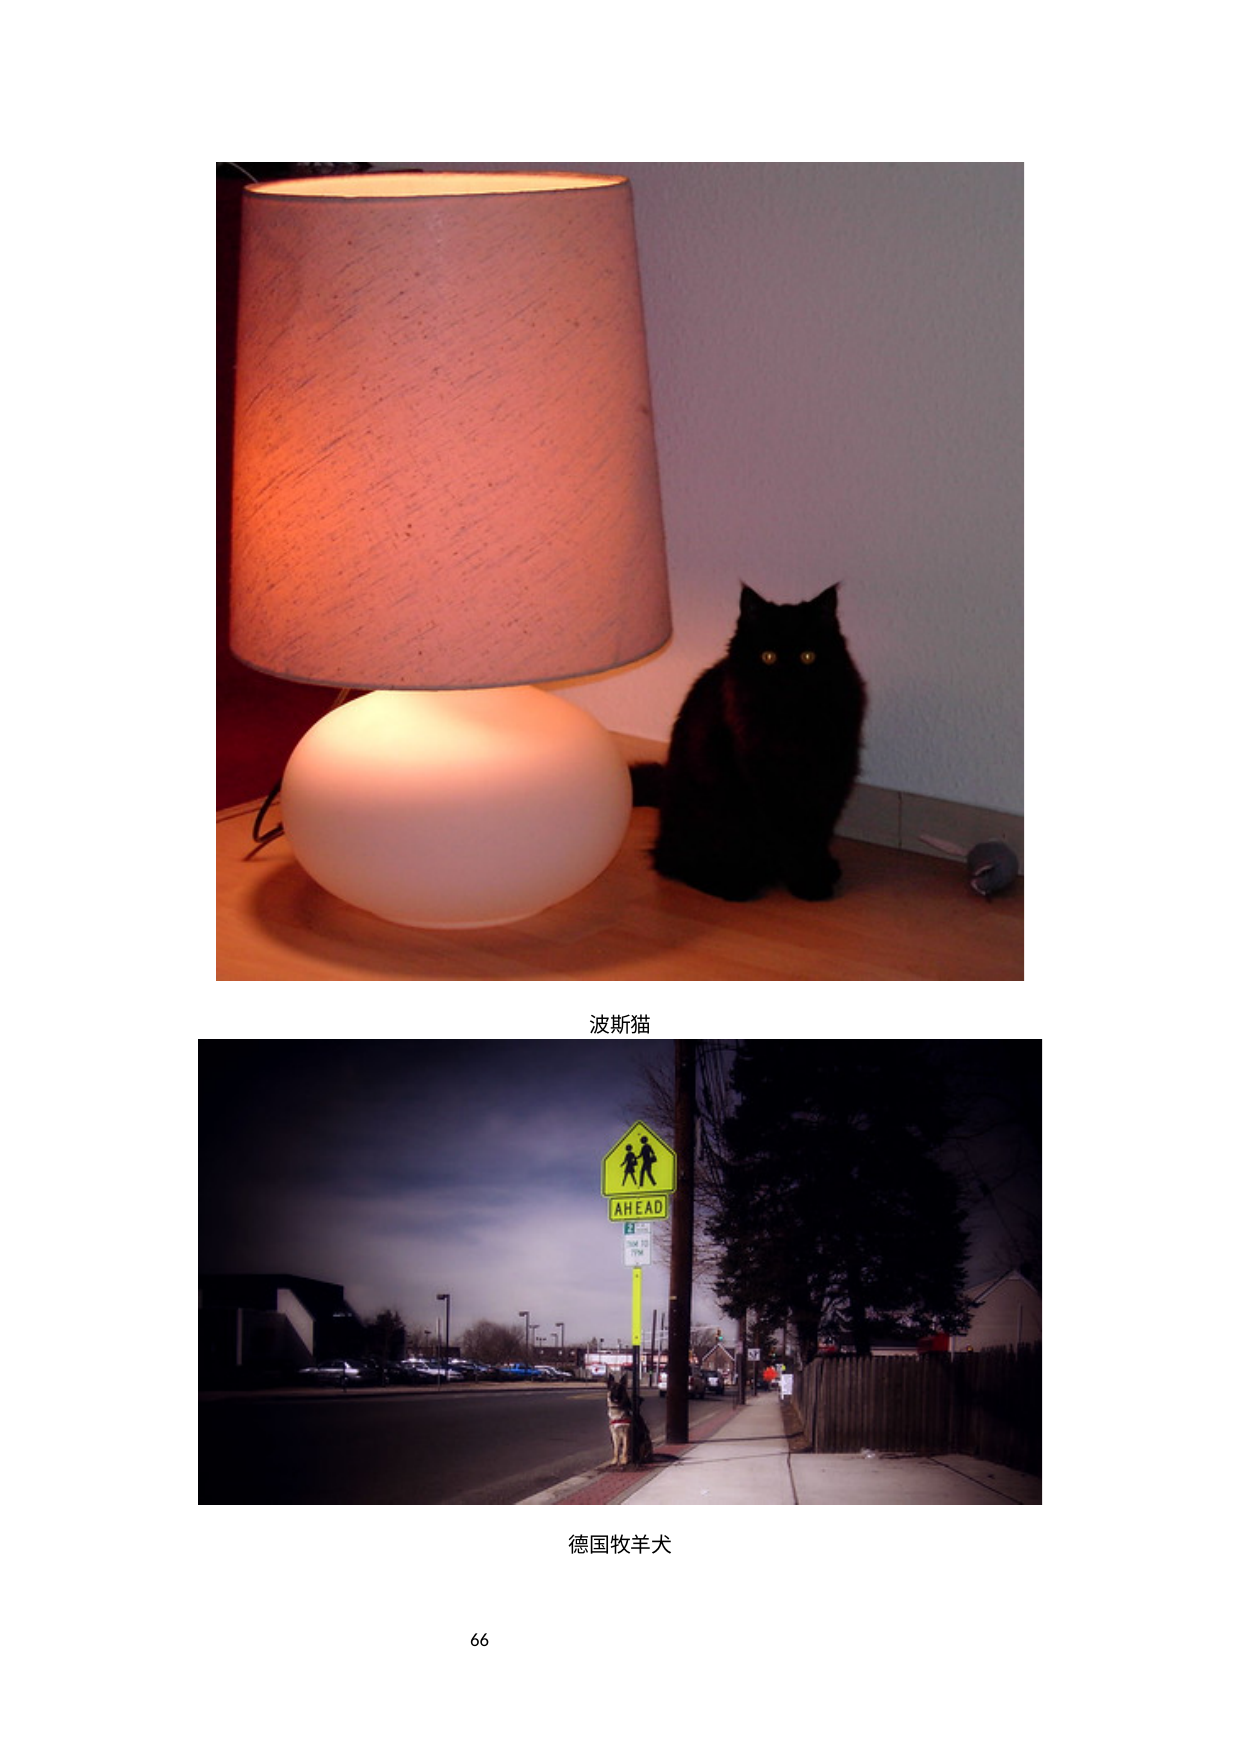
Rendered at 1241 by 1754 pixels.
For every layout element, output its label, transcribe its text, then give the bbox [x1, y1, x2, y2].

text 德国牧羊犬 [187, 1527, 1053, 1559]
picture [216, 162, 1025, 981]
text 波斯猫 [187, 1007, 1053, 1039]
picture [198, 1039, 1043, 1505]
